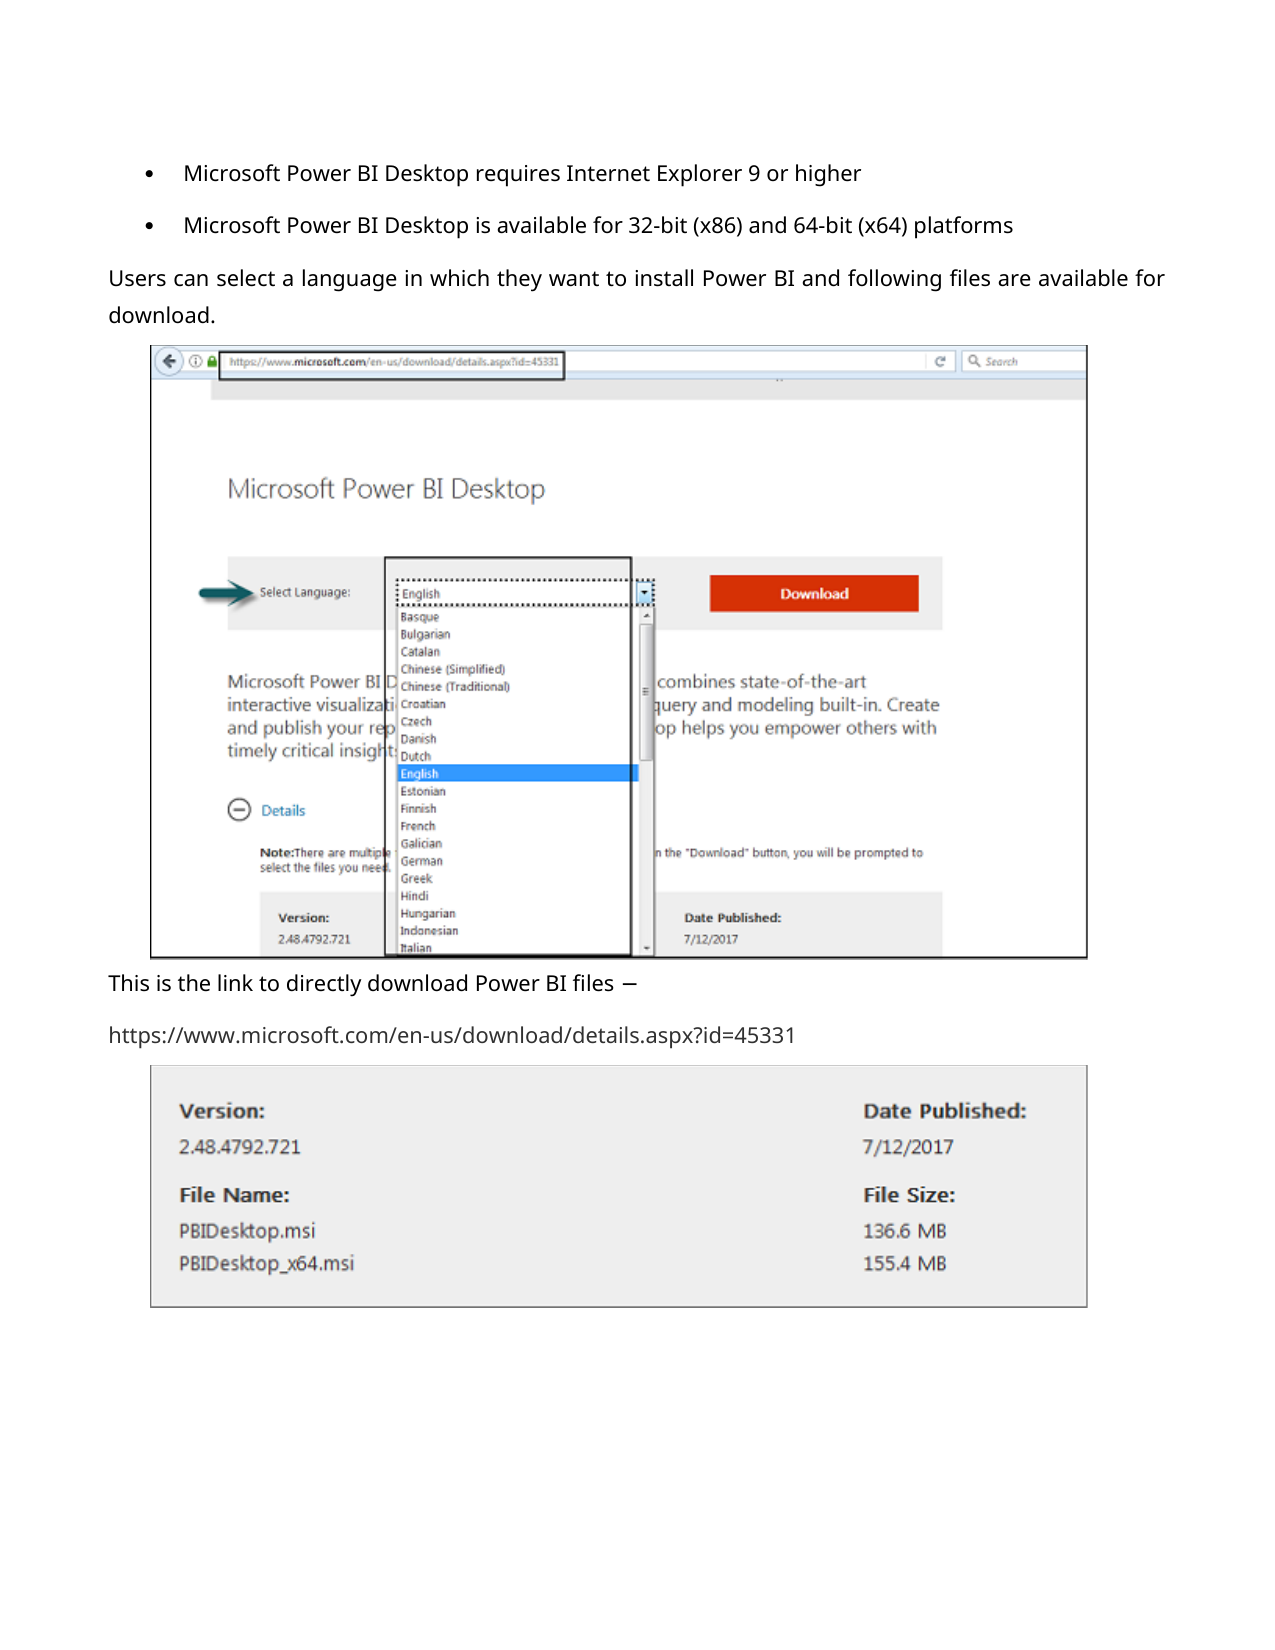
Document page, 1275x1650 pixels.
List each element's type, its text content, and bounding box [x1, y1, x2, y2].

text This is the link to directly download Power BI files − [108, 960, 1167, 997]
list Microsoft Power BI Desktop requires Internet Explorer 9 or higher [146, 150, 1167, 187]
picture [150, 345, 1088, 960]
list Microsoft Power BI Desktop is available for 32-bit (x86) and 64-bit (x64) platforms [146, 202, 1167, 240]
picture [150, 1065, 1088, 1308]
text https://www.microsoft.com/en-us/download/details.aspx?id=45331 [108, 1012, 1167, 1050]
text Users can select a language in which they want to install Power BI and following files are available for download. [108, 255, 1167, 330]
